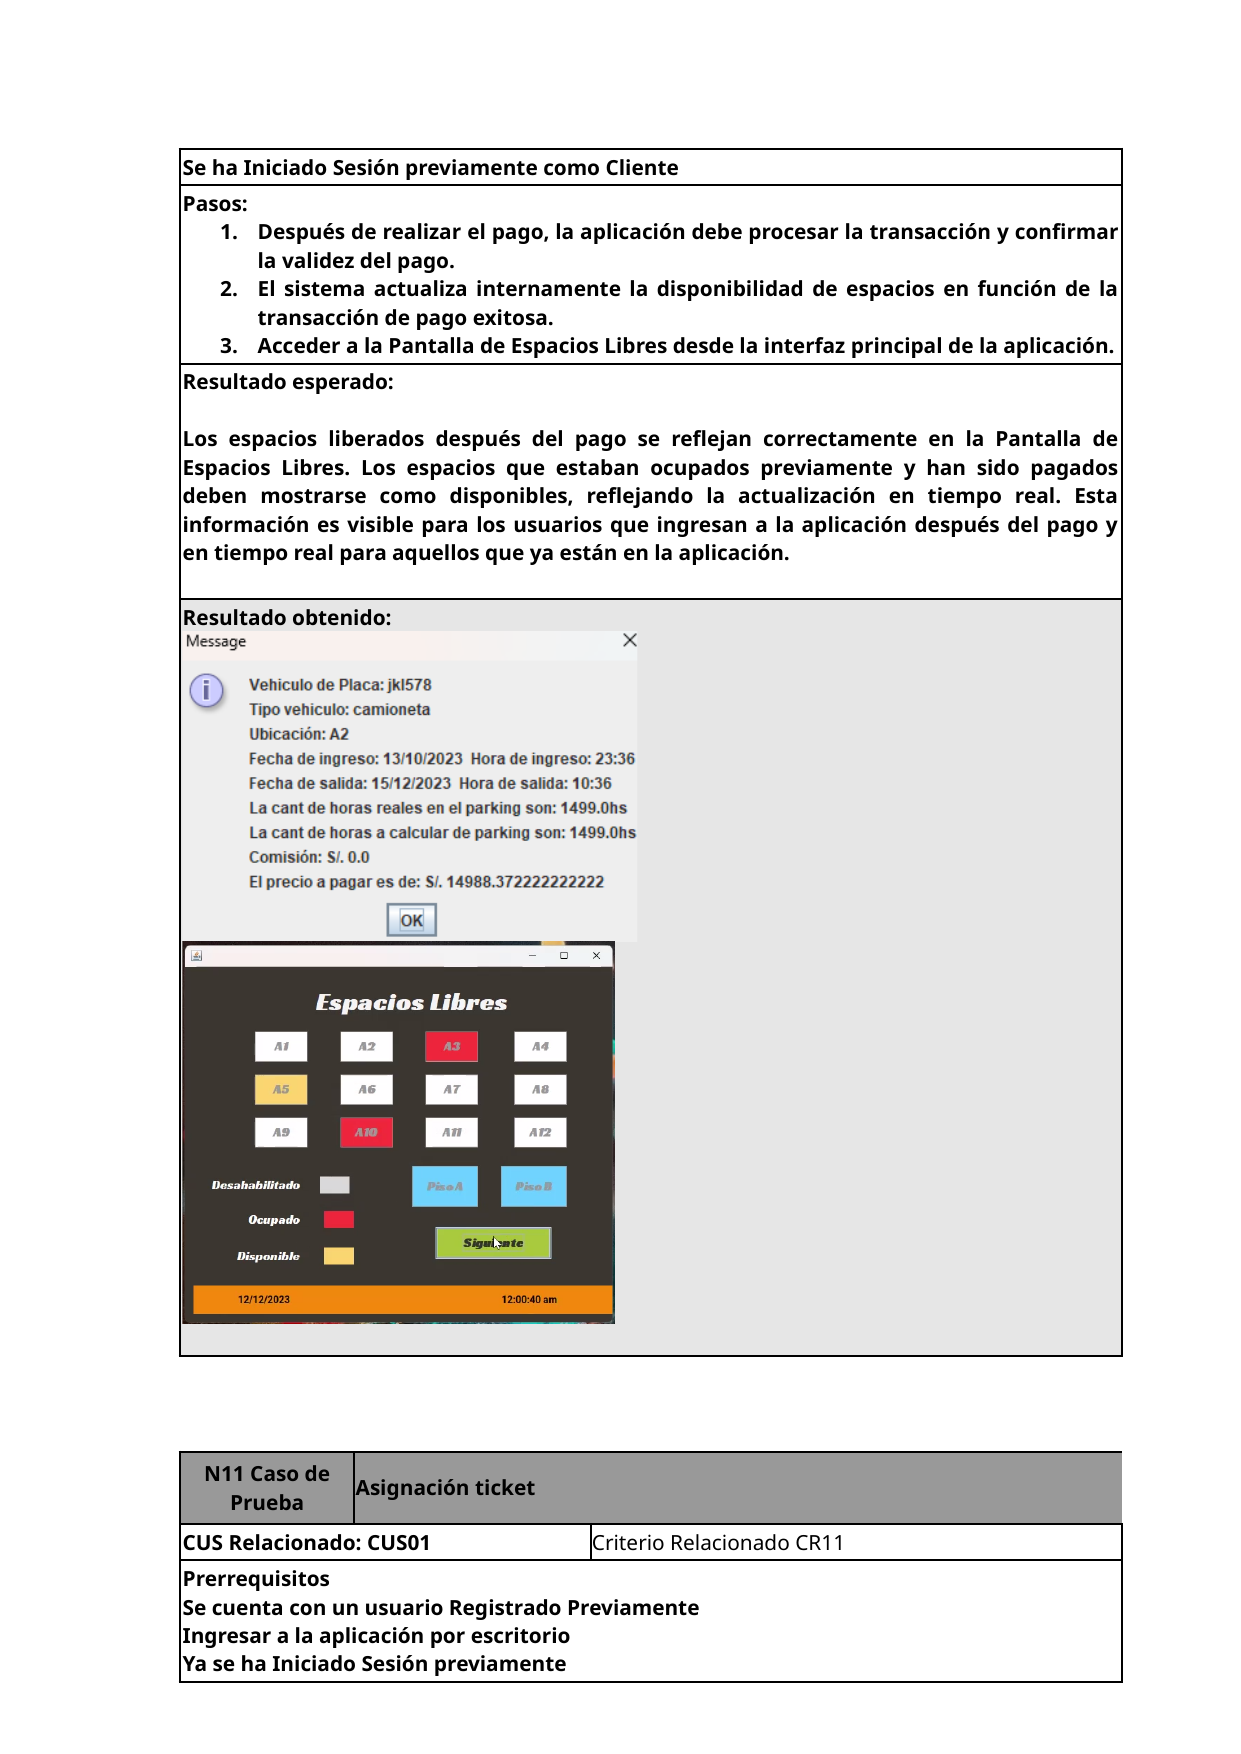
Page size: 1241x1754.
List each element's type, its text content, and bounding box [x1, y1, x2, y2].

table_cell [181, 150, 1121, 184]
table_cell Resultado esperado: Los espacios liberados después del pago se reflejan correctamente en la Pantalla de Espacios Libres. Los espacios que estaban ocupados previamente y han sido pagados deben mostrarse como disponibles, reflejando la actualización en tiempo real. Esta información es visible para los usuarios que ingresan a la aplicación después del pago y en tiempo real para aquellos que ya están en la aplicación. [181, 365, 1121, 598]
table_cell Criterio Relacionado CR11 [592, 1525, 1121, 1559]
table_cell Resultado obtenido: [181, 600, 1121, 1355]
picture [182, 631, 638, 1324]
table_cell Pasos: Después de realizar el pago, la aplicación debe procesar la transacción y confirmar la validez del pago. El sistema actualiza internamente la disponibilidad de espacios en función de la transacción de pago exitosa. Acceder a la Pantalla de Espacios Libres desde la interfaz principal de la aplicación. [181, 186, 1121, 362]
table_cell Prerrequisitos Se cuenta con un usuario Registrado Previamente Ingresar a la aplicación por escritorio Ya se ha Iniciado Sesión previamente [181, 1561, 1121, 1681]
table_header N11 Caso de Prueba [181, 1453, 353, 1523]
table_cell CUS Relacionado: CUS01 [181, 1525, 590, 1559]
table_header Asignación ticket [355, 1453, 1122, 1523]
